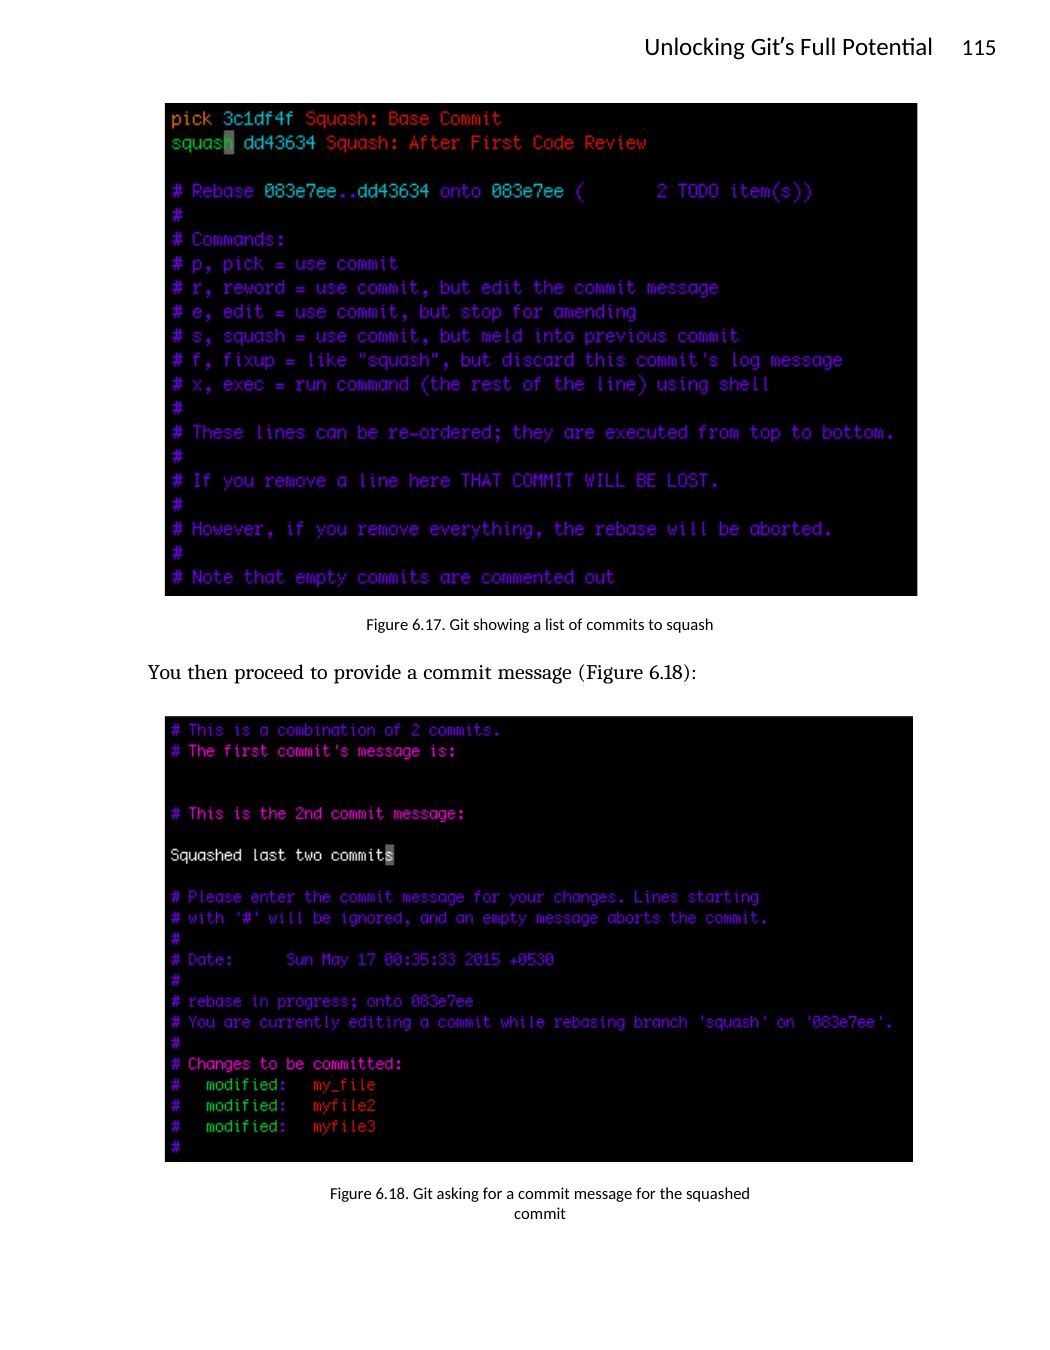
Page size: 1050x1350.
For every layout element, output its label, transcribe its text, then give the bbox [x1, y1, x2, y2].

text You then proceed to provide a commit message (Figure 6.18): [148, 661, 1008, 684]
text Figure 6.18. Git asking for a commit message for the squashed commit [305, 1183, 775, 1224]
picture [164, 716, 913, 1162]
picture [164, 103, 918, 596]
text Figure 6.17. Git showing a list of commits to squash [305, 614, 775, 635]
